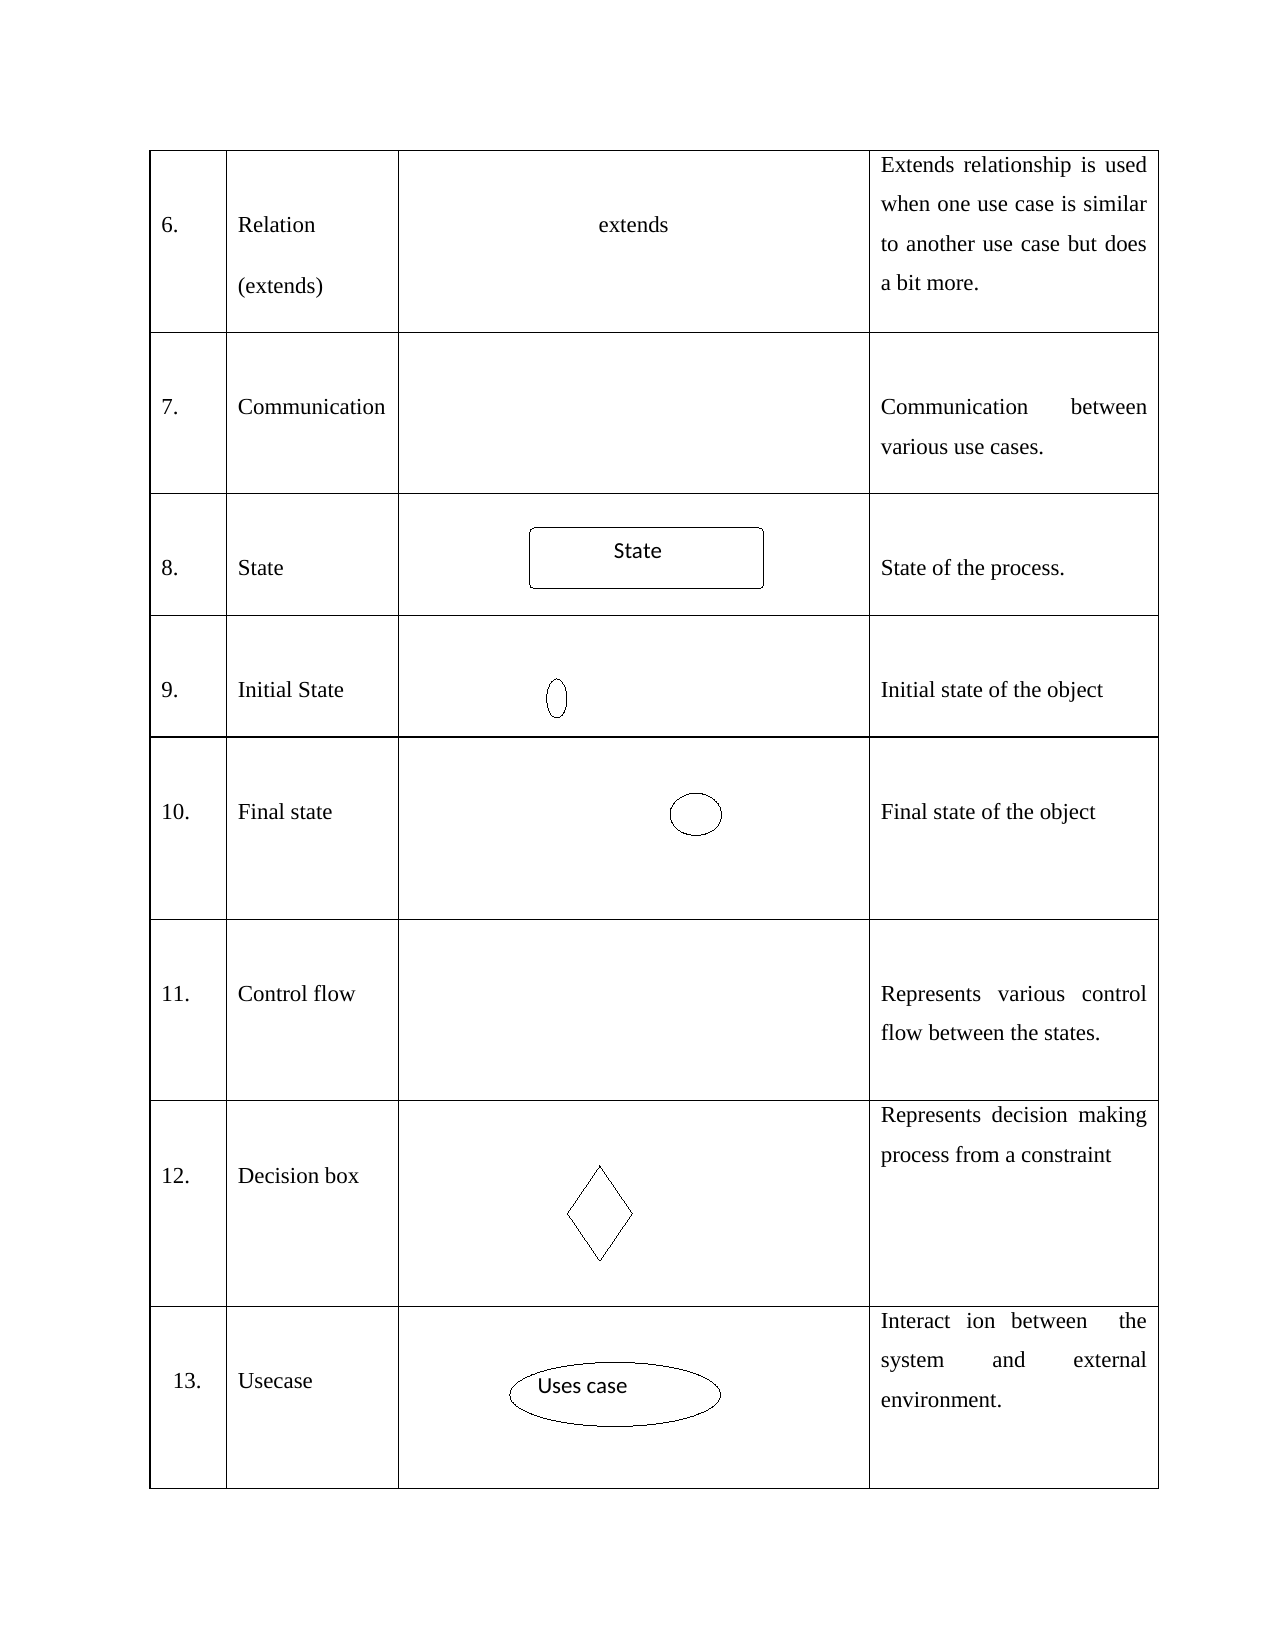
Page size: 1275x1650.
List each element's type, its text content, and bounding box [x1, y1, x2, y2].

table_cell State of the process. [870, 494, 1158, 615]
table_cell Final state [227, 738, 398, 918]
table_cell Initial State [227, 616, 398, 736]
table_cell 10. [151, 738, 226, 918]
table_cell Represents decision making process from a constraint [870, 1101, 1158, 1306]
table_cell State [227, 494, 398, 615]
table_cell 9. [151, 616, 226, 736]
table_cell Usecase [227, 1307, 398, 1488]
table_cell 12. [151, 1101, 226, 1306]
table_cell Represents various control flow between the states. [870, 920, 1158, 1100]
table_cell [399, 738, 869, 918]
table_cell Interact ion between the system and external environment. [870, 1307, 1158, 1488]
table_cell Initial state of the object [870, 616, 1158, 736]
table_cell [399, 616, 869, 736]
table_cell [399, 333, 869, 493]
table_cell 8. [151, 494, 226, 615]
table_cell extends [399, 151, 869, 332]
table_cell [399, 1307, 869, 1488]
table_cell Final state of the object [870, 738, 1158, 918]
table_cell Extends relationship is used when one use case is similar to another use case but does a bit more. [870, 151, 1158, 332]
table_cell [399, 920, 869, 1100]
table_cell Relation (extends) [227, 151, 398, 332]
table_cell 13. [151, 1307, 226, 1488]
table_cell 11. [151, 920, 226, 1100]
table_cell Communication between various use cases. [870, 333, 1158, 493]
table_cell Communication [227, 333, 398, 493]
table_cell [399, 494, 869, 615]
table_cell 7. [151, 333, 226, 493]
table_cell Control flow [227, 920, 398, 1100]
table_cell Decision box [227, 1101, 398, 1306]
table_cell [399, 1101, 869, 1306]
table_cell 6. [151, 151, 226, 332]
